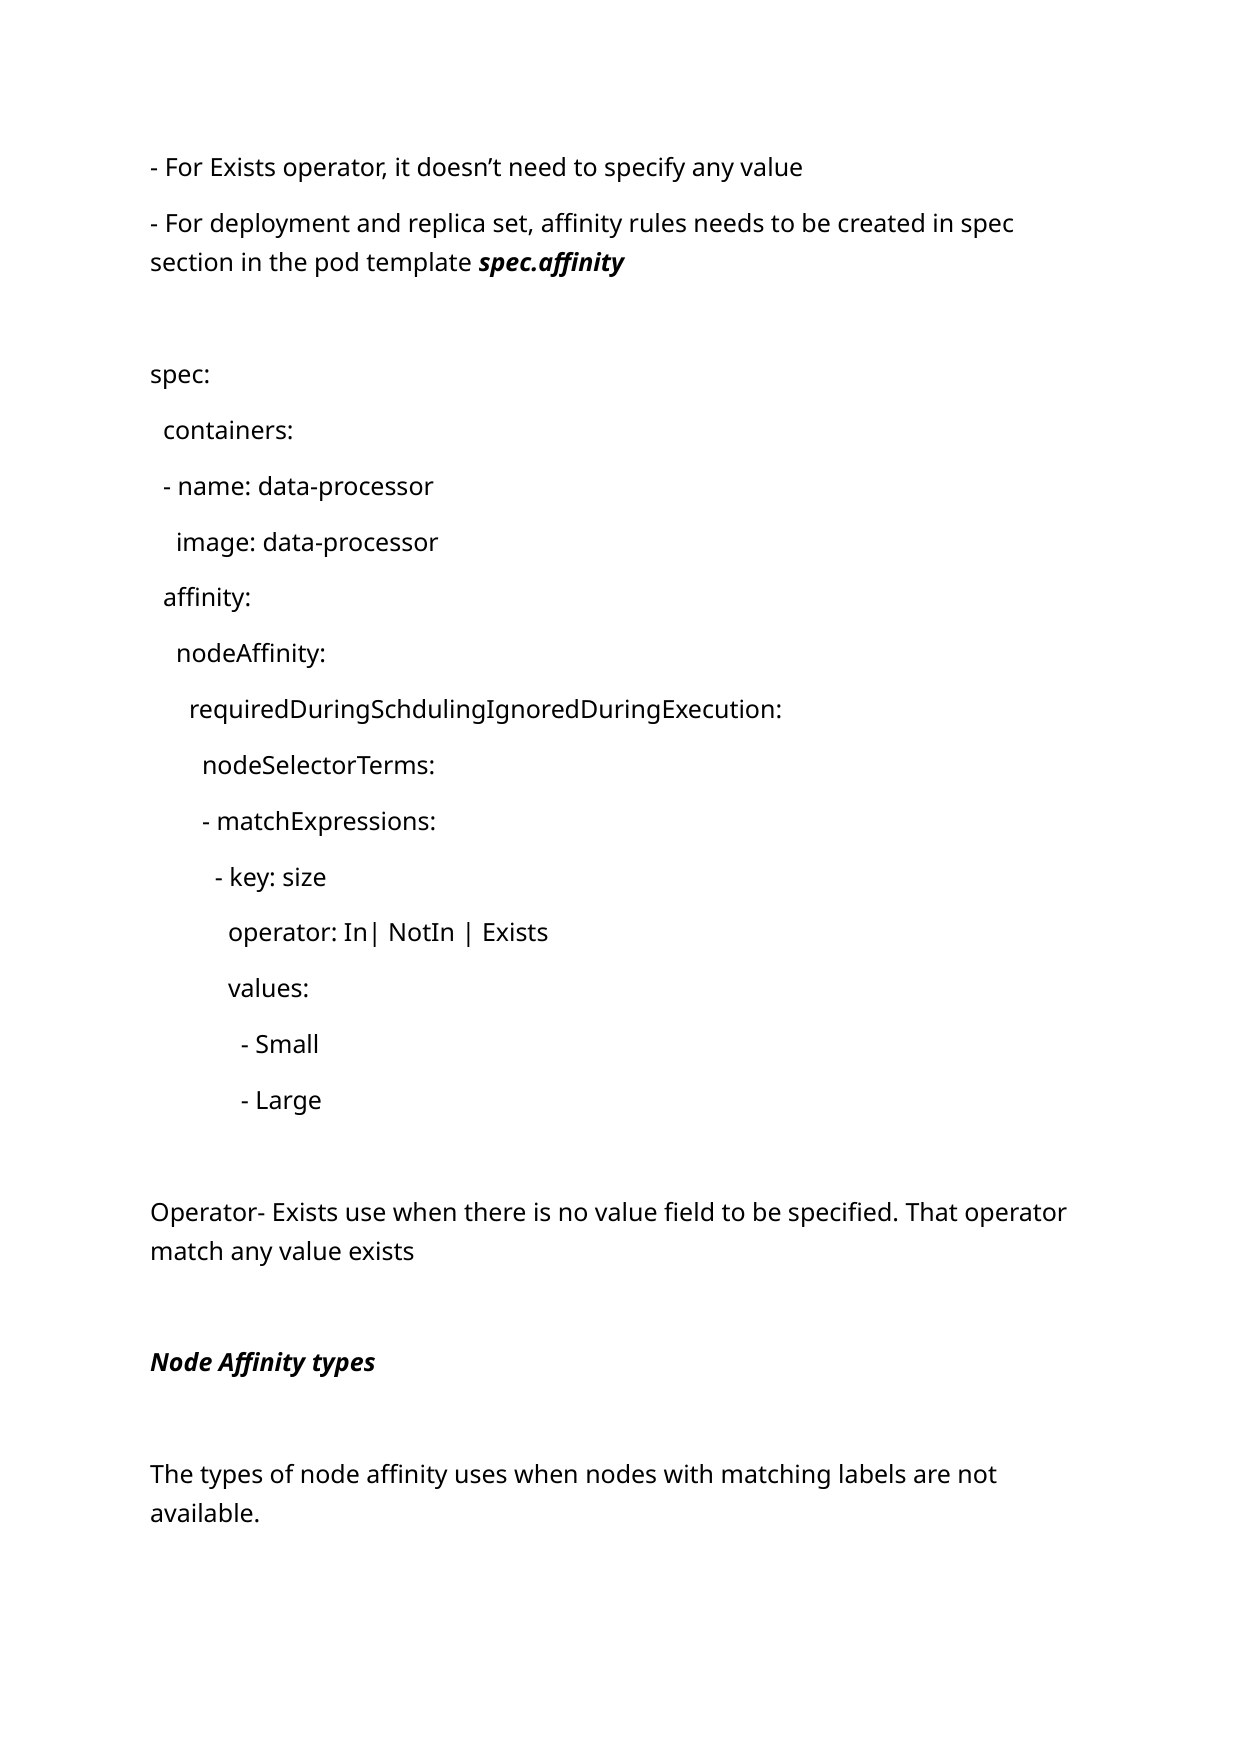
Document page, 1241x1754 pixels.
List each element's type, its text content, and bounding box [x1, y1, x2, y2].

text - For deployment and replica set, affinity rules needs to be created in spec section in the pod template spec.affinity [150, 206, 1090, 279]
text - name: data-processor [150, 468, 1090, 502]
text affinity: [150, 580, 1090, 614]
text - matchExpressions: [150, 803, 1090, 837]
text nodeSelectorTerms: [150, 747, 1090, 782]
text spec: [150, 357, 1090, 391]
text Node Affinity types [150, 1345, 1090, 1379]
text requiredDuringSchdulingIgnoredDuringExecution: [150, 692, 1090, 726]
text - Large [150, 1082, 1090, 1117]
text image: data-processor [150, 524, 1090, 558]
text containers: [150, 412, 1090, 447]
text - key: size [150, 859, 1090, 893]
text Operator- Exists use when there is no value field to be specified. That operator match any value exists [150, 1194, 1090, 1267]
text - Small [150, 1027, 1090, 1061]
text nodeAffinity: [150, 636, 1090, 670]
text operator: In| NotIn | Exists [150, 915, 1090, 949]
text - For Exists operator, it doesn’t need to specify any value [150, 150, 1090, 184]
text The types of node affinity uses when nodes with matching labels are not available. [150, 1457, 1090, 1530]
text values: [150, 971, 1090, 1005]
